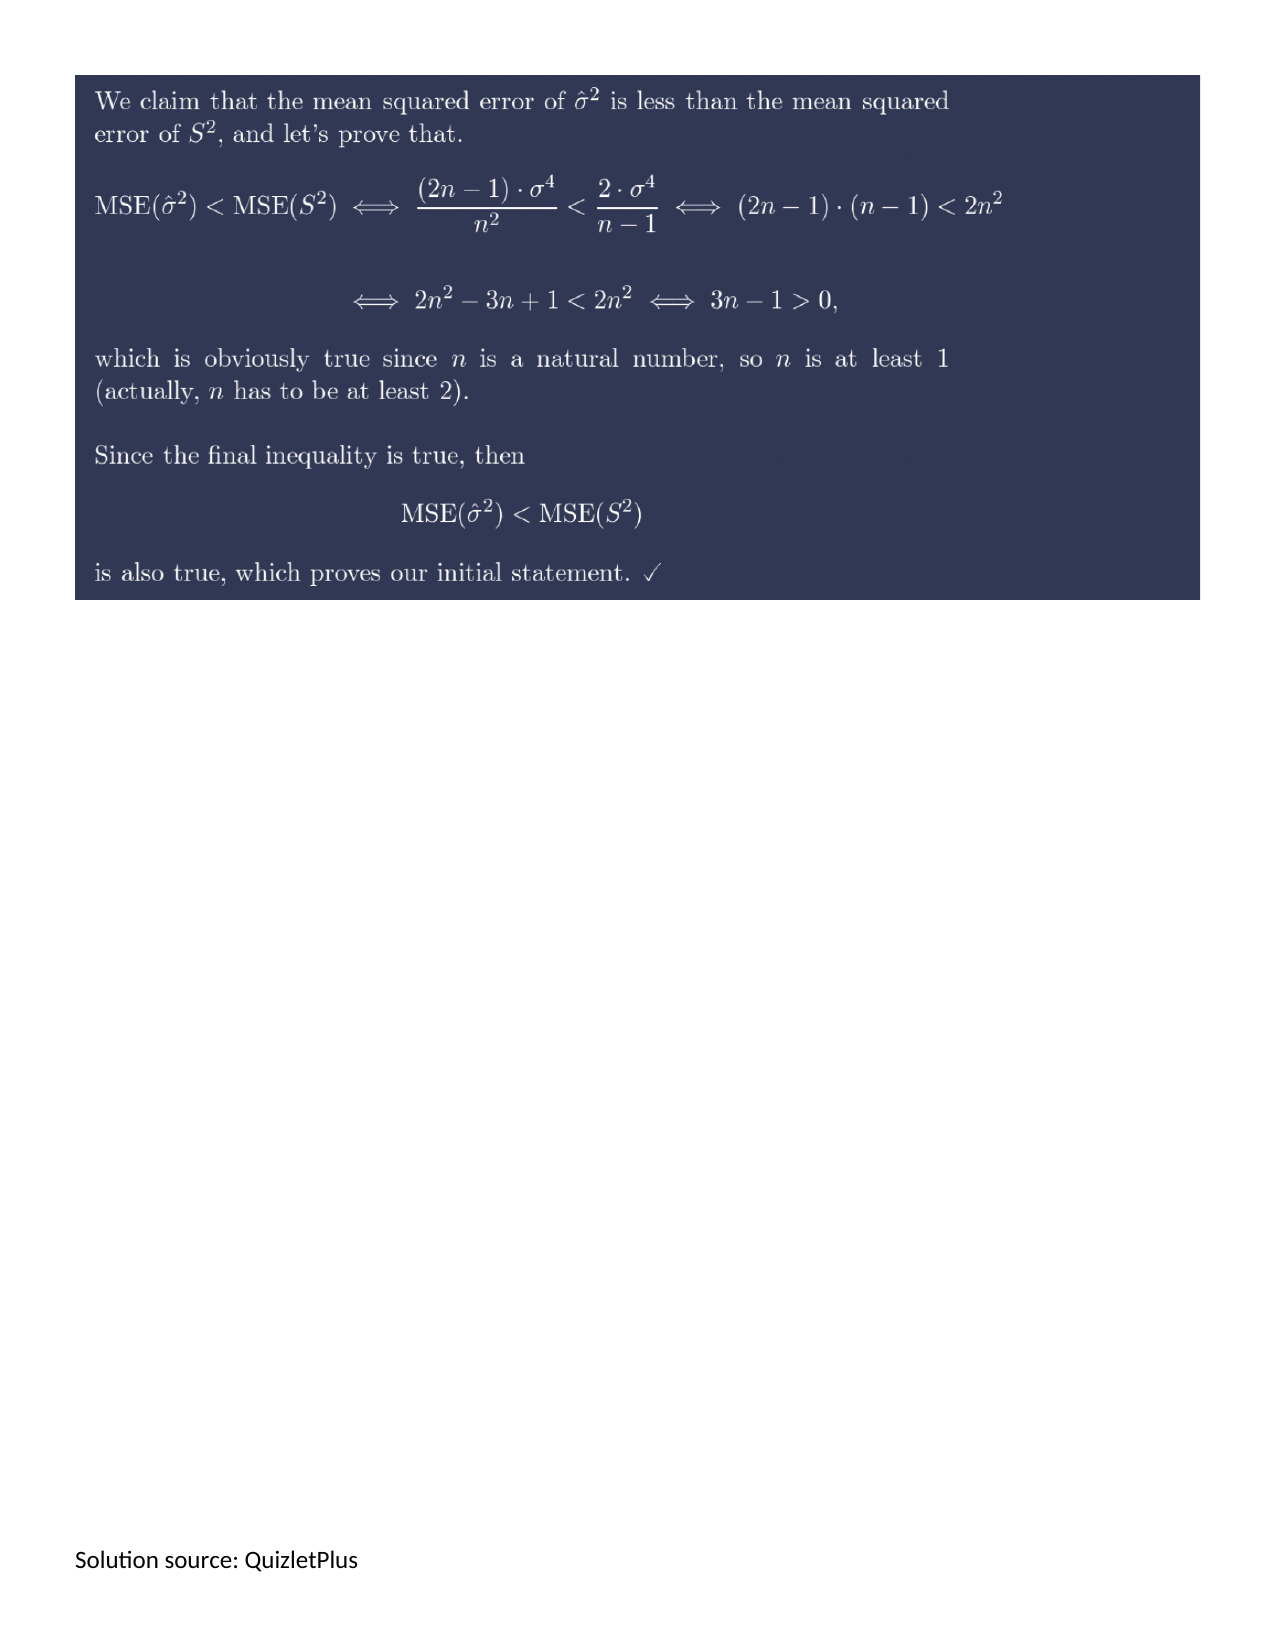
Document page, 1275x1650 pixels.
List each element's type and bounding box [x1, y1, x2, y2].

picture [75, 75, 1200, 600]
